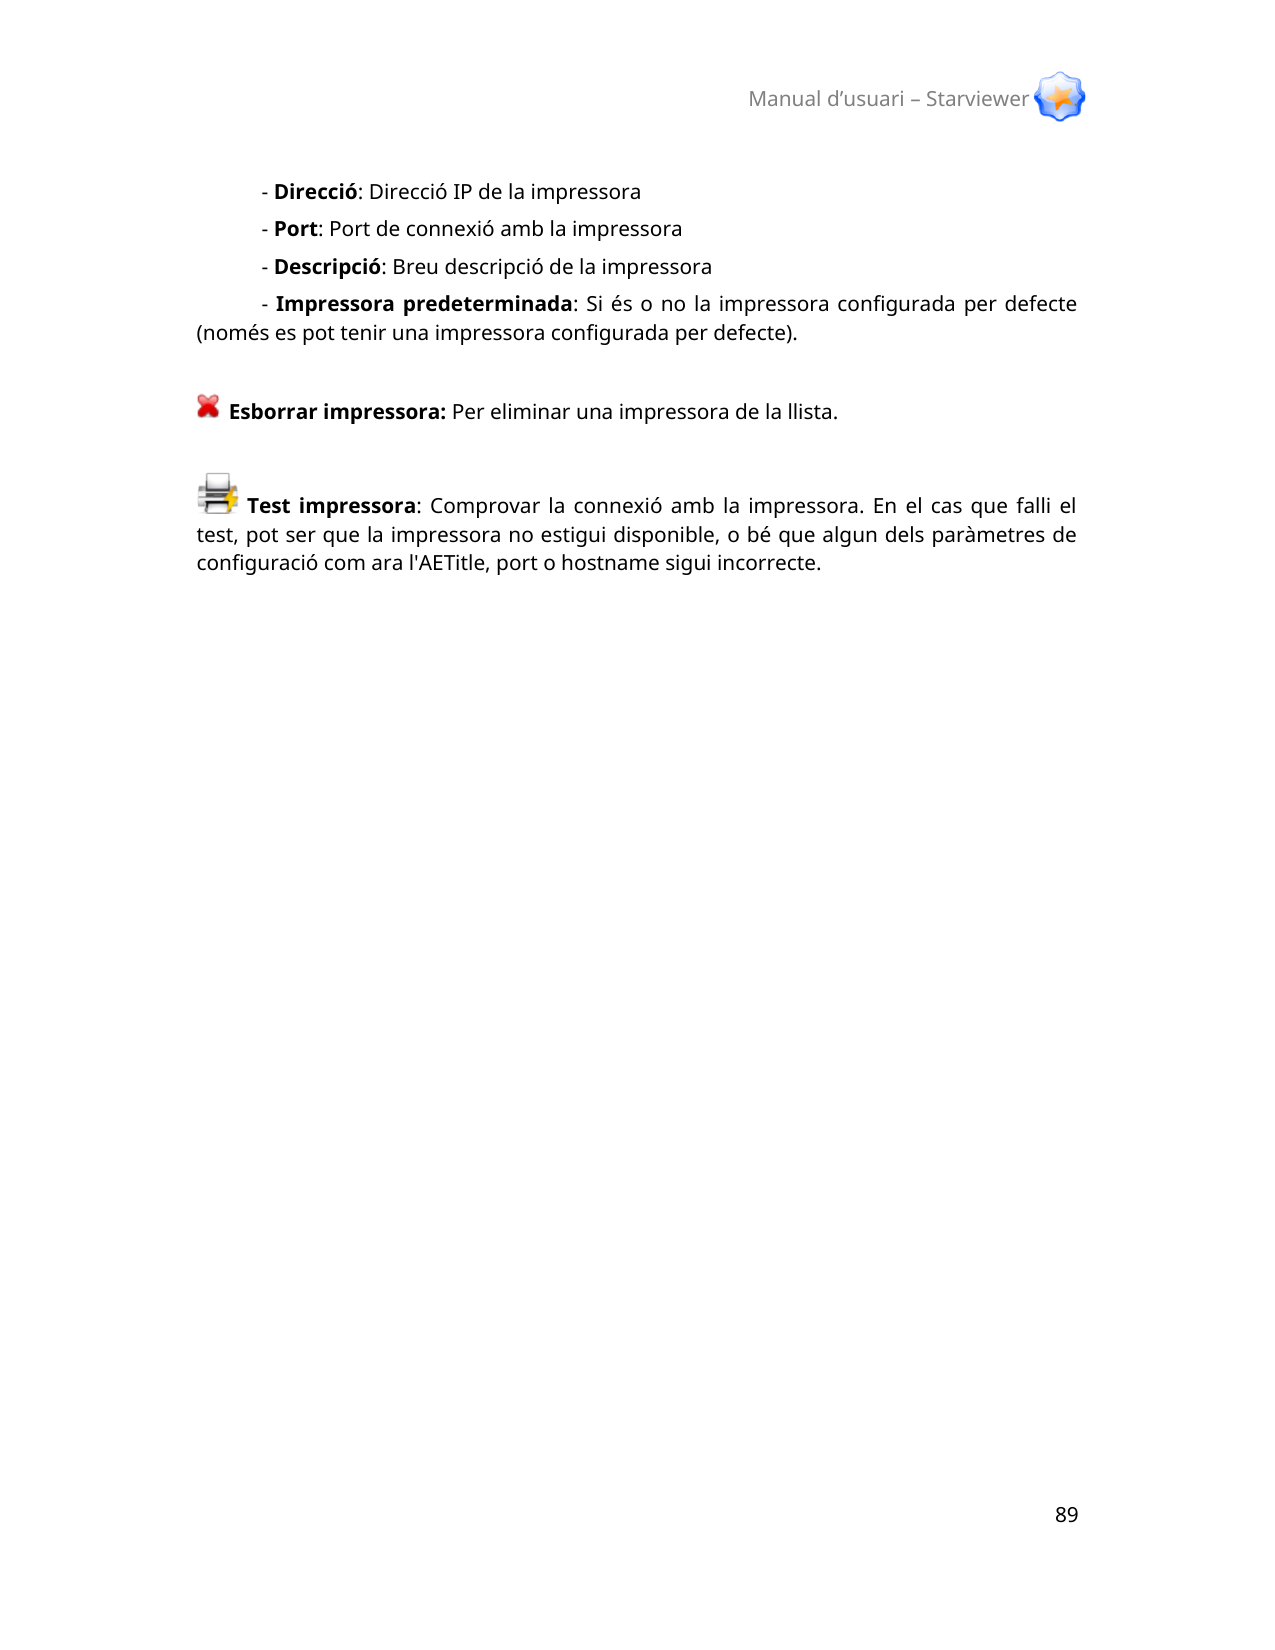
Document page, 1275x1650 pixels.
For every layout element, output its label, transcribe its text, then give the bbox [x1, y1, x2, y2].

text - Descripció: Breu descripció de la impressora [196, 252, 1078, 280]
picture [1033, 71, 1086, 122]
text Test impressora: Comprovar la connexió amb la impressora. En el cas que falli el test, pot ser que la impressora no estigui disponible, o bé que algun dels paràmetres de configuració com ara l'AETitle, port o hostname sigui incorrecte. [196, 472, 1078, 577]
picture [196, 392, 223, 420]
text - Impressora predeterminada: Si és o no la impressora configurada per defecte (només es pot tenir una impressora configurada per defecte). [196, 289, 1078, 346]
text - Direcció: Direcció IP de la impressora [196, 177, 1078, 206]
text - Port: Port de connexió amb la impressora [196, 214, 1078, 243]
text Esborrar impressora: Per eliminar una impressora de la llista. [196, 393, 1078, 425]
picture [196, 471, 239, 514]
